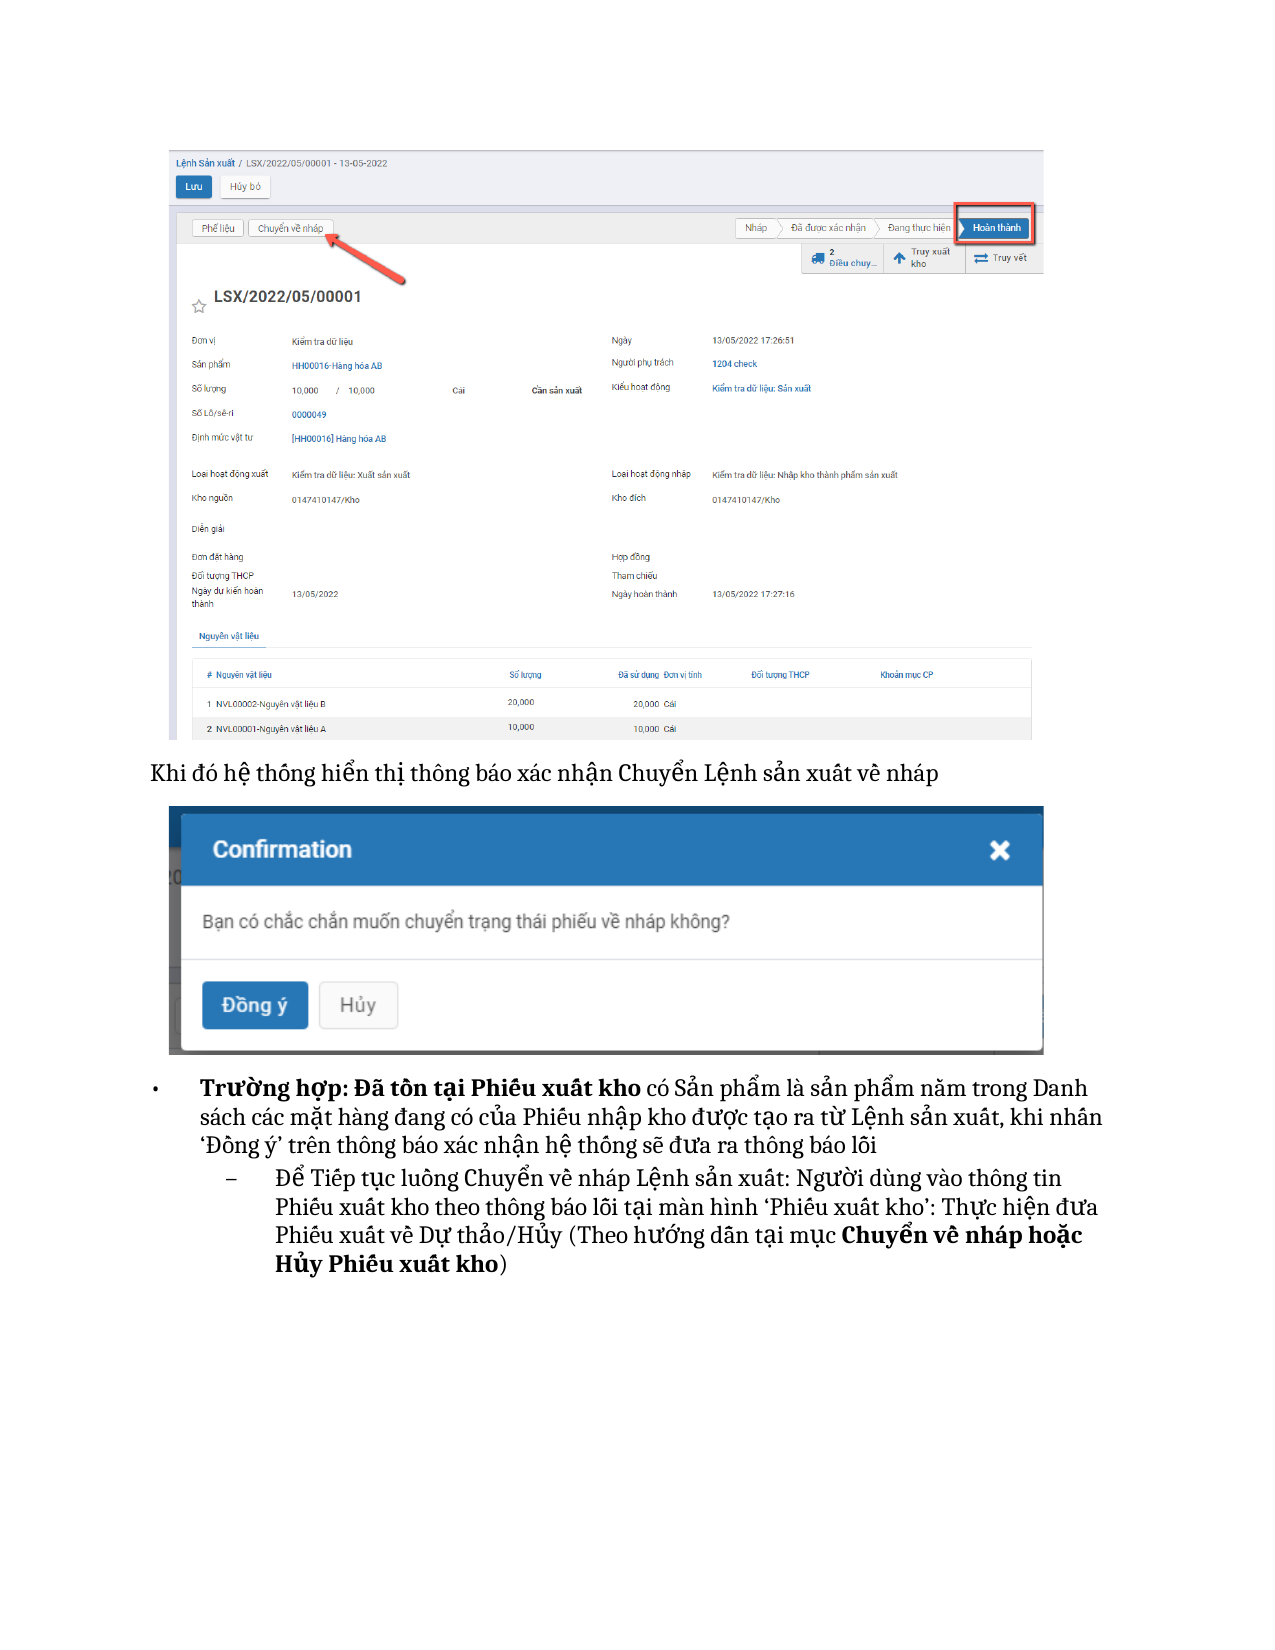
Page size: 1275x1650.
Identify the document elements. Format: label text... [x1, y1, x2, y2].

list Trường hợp: Đã tồn tại Phiếu xuất kho có Sản phẩm là sản phẩm nằm trong Danh sách các mặt hàng đang có của Phiếu nhập kho được tạo ra từ Lệnh sản xuất, khi nhấn ‘Đồng ý’ trên thông báo xác nhận hệ thống sẽ đưa ra thông báo lỗi [150, 1074, 1125, 1160]
picture [168, 806, 1044, 1055]
list Để Tiếp tục luồng Chuyển về nháp Lệnh sản xuất: Người dùng vào thông tin Phiếu xuất kho theo thông báo lỗi tại màn hình ‘Phiếu xuất kho’: Thực hiện đưa Phiếu xuất về Dự thảo/Hủy (Theo hướng dẫn tại mục Chuyển về nháp hoặc Hủy Phiếu xuất kho) [225, 1164, 1125, 1279]
text Khi đó hệ thống hiển thị thông báo xác nhận Chuyển Lệnh sản xuất về nháp [150, 759, 1125, 787]
picture [168, 150, 1044, 740]
